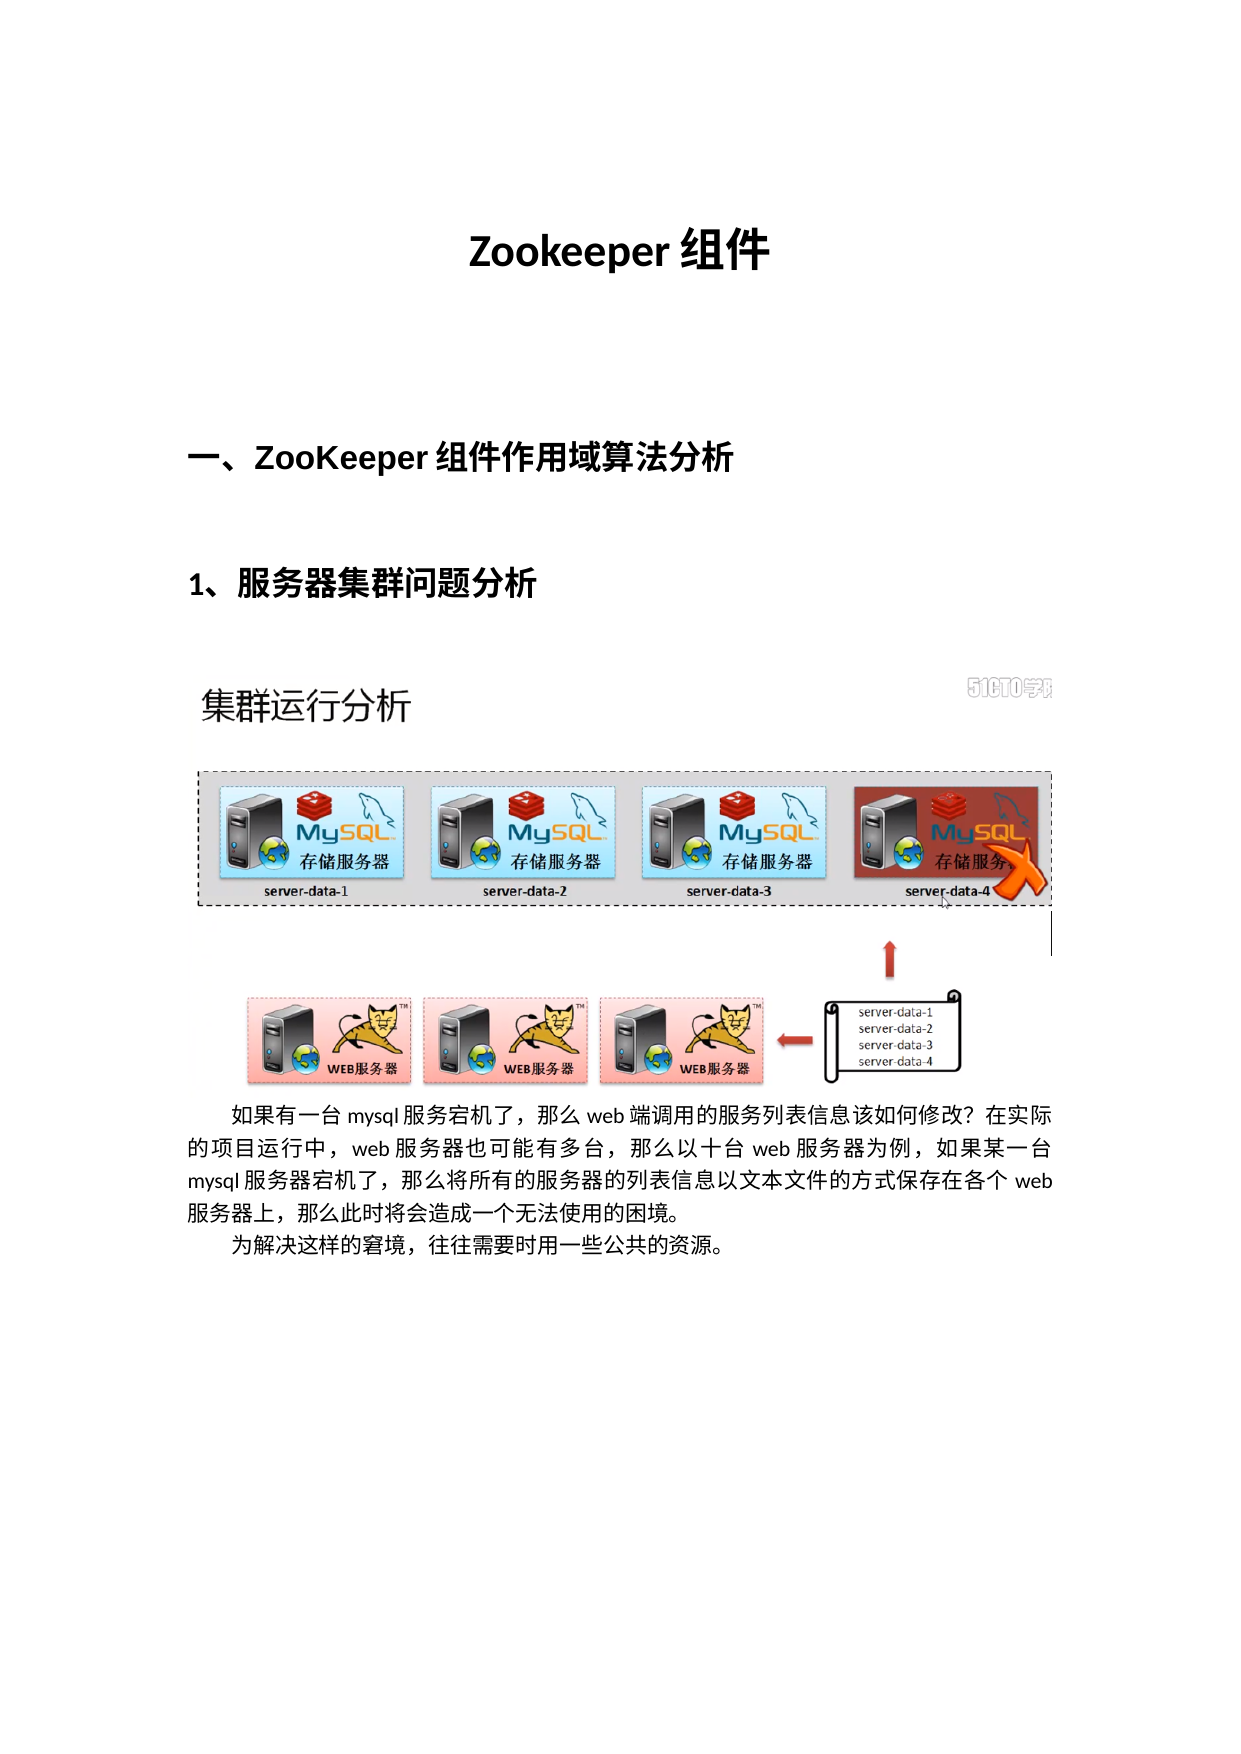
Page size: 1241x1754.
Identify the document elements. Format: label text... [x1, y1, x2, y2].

list 如果有一台mysql服务宕机了，那么web端调用的服务列表信息该如何修改？在实际的项目运行中，web服务器也可能有多台，那么以十台web服务器为例，如果某一台mysql服务器宕机了，那么将所有的服务器的列表信息以文本文件的方式保存在各个web服务器上，那么此时将会造成一个无法使用的困境。 [187, 1098, 1053, 1228]
subtitle Zookeeper组件 [187, 197, 1053, 295]
subtitle 服务器集群问题分析 [187, 549, 1053, 614]
subtitle ZooKeeper组件作用域算法分析 [187, 422, 1053, 487]
list 为解决这样的窘境，往往需要时用一些公共的资源。 [187, 1228, 1053, 1261]
picture [187, 675, 1052, 1098]
